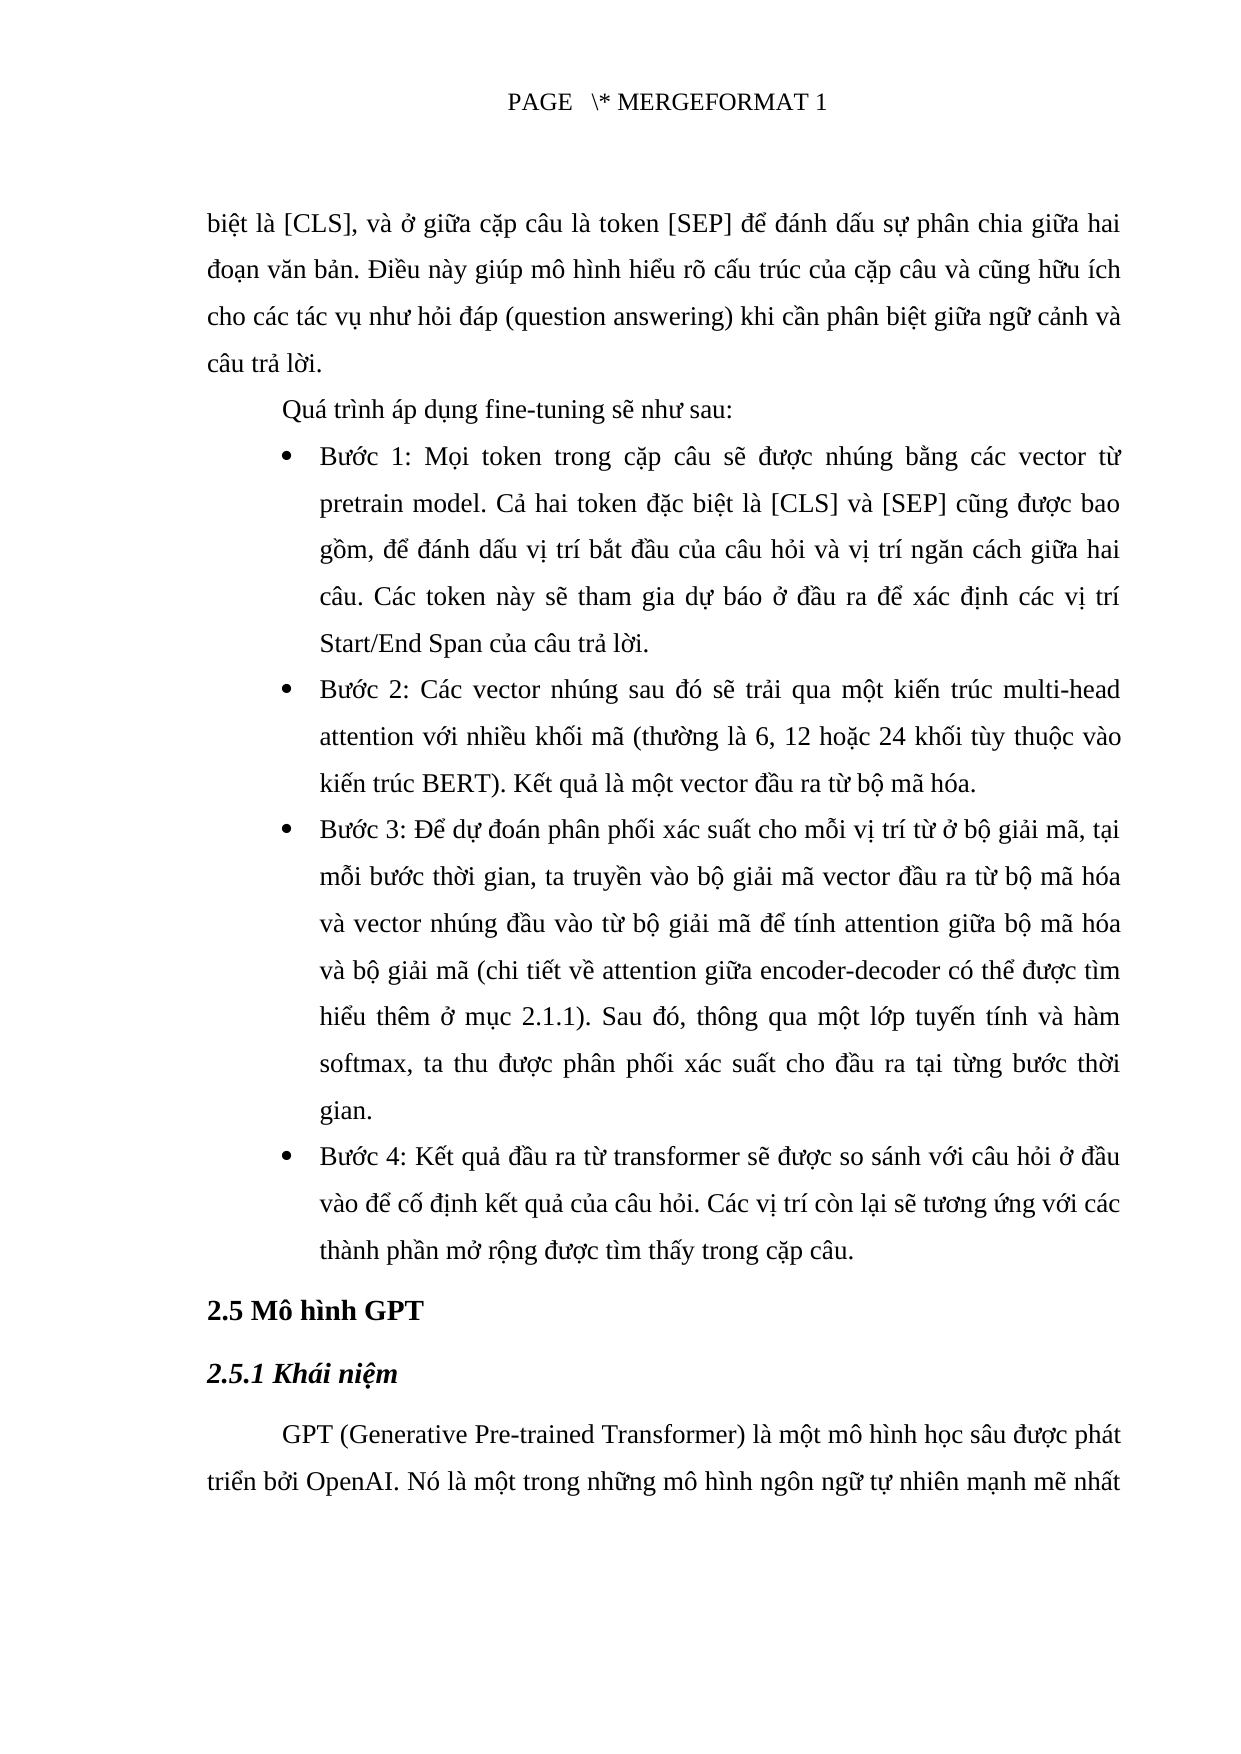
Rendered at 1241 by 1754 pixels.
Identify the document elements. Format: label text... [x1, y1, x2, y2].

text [207, 1419, 1122, 1496]
list Bước 4: Kết quả đầu ra từ transformer sẽ được so sánh với câu hỏi ở đầu vào để cố định kết quả của câu hỏi. Các vị trí còn lại sẽ tương ứng với các thành phần mở rộng được tìm thấy trong cặp câu. [282, 1140, 1122, 1265]
list Bước 3: Để dự đoán phân phối xác suất cho mỗi vị trí từ ở bộ giải mã, tại mỗi bước thời gian, ta truyền vào bộ giải mã vector đầu ra từ bộ mã hóa và vector nhúng đầu vào từ bộ giải mã để tính attention giữa bộ mã hóa và bộ giải mã (chi tiết về attention giữa encoder-decoder có thể được tìm hiểu thêm ở mục 2.1.1). Sau đó, thông qua một lớp tuyến tính và hàm softmax, ta thu được phân phối xác suất cho đầu ra tại từng bước thời gian. [282, 814, 1122, 1125]
subtitle Mô hình GPT [207, 1293, 1122, 1327]
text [207, 207, 1122, 378]
text Quá trình áp dụng fine-tuning sẽ như sau: [207, 393, 1122, 424]
list Bước 1: Mọi token trong cặp câu sẽ được nhúng bằng các vector từ pretrain model. Cả hai token đặc biệt là [CLS] và [SEP] cũng được bao gồm, để đánh dấu vị trí bắt đầu của câu hỏi và vị trí ngăn cách giữa hai câu. Các token này sẽ tham gia dự báo ở đầu ra để xác định các vị trí Start/End Span của câu trả lời. [282, 440, 1122, 658]
list Bước 2: Các vector nhúng sau đó sẽ trải qua một kiến trúc multi-head attention với nhiều khối mã (thường là 6, 12 hoặc 24 khối tùy thuộc vào kiến trúc BERT). Kết quả là một vector đầu ra từ bộ mã hóa. [282, 673, 1122, 798]
subtitle Khái niệm [207, 1356, 1122, 1389]
